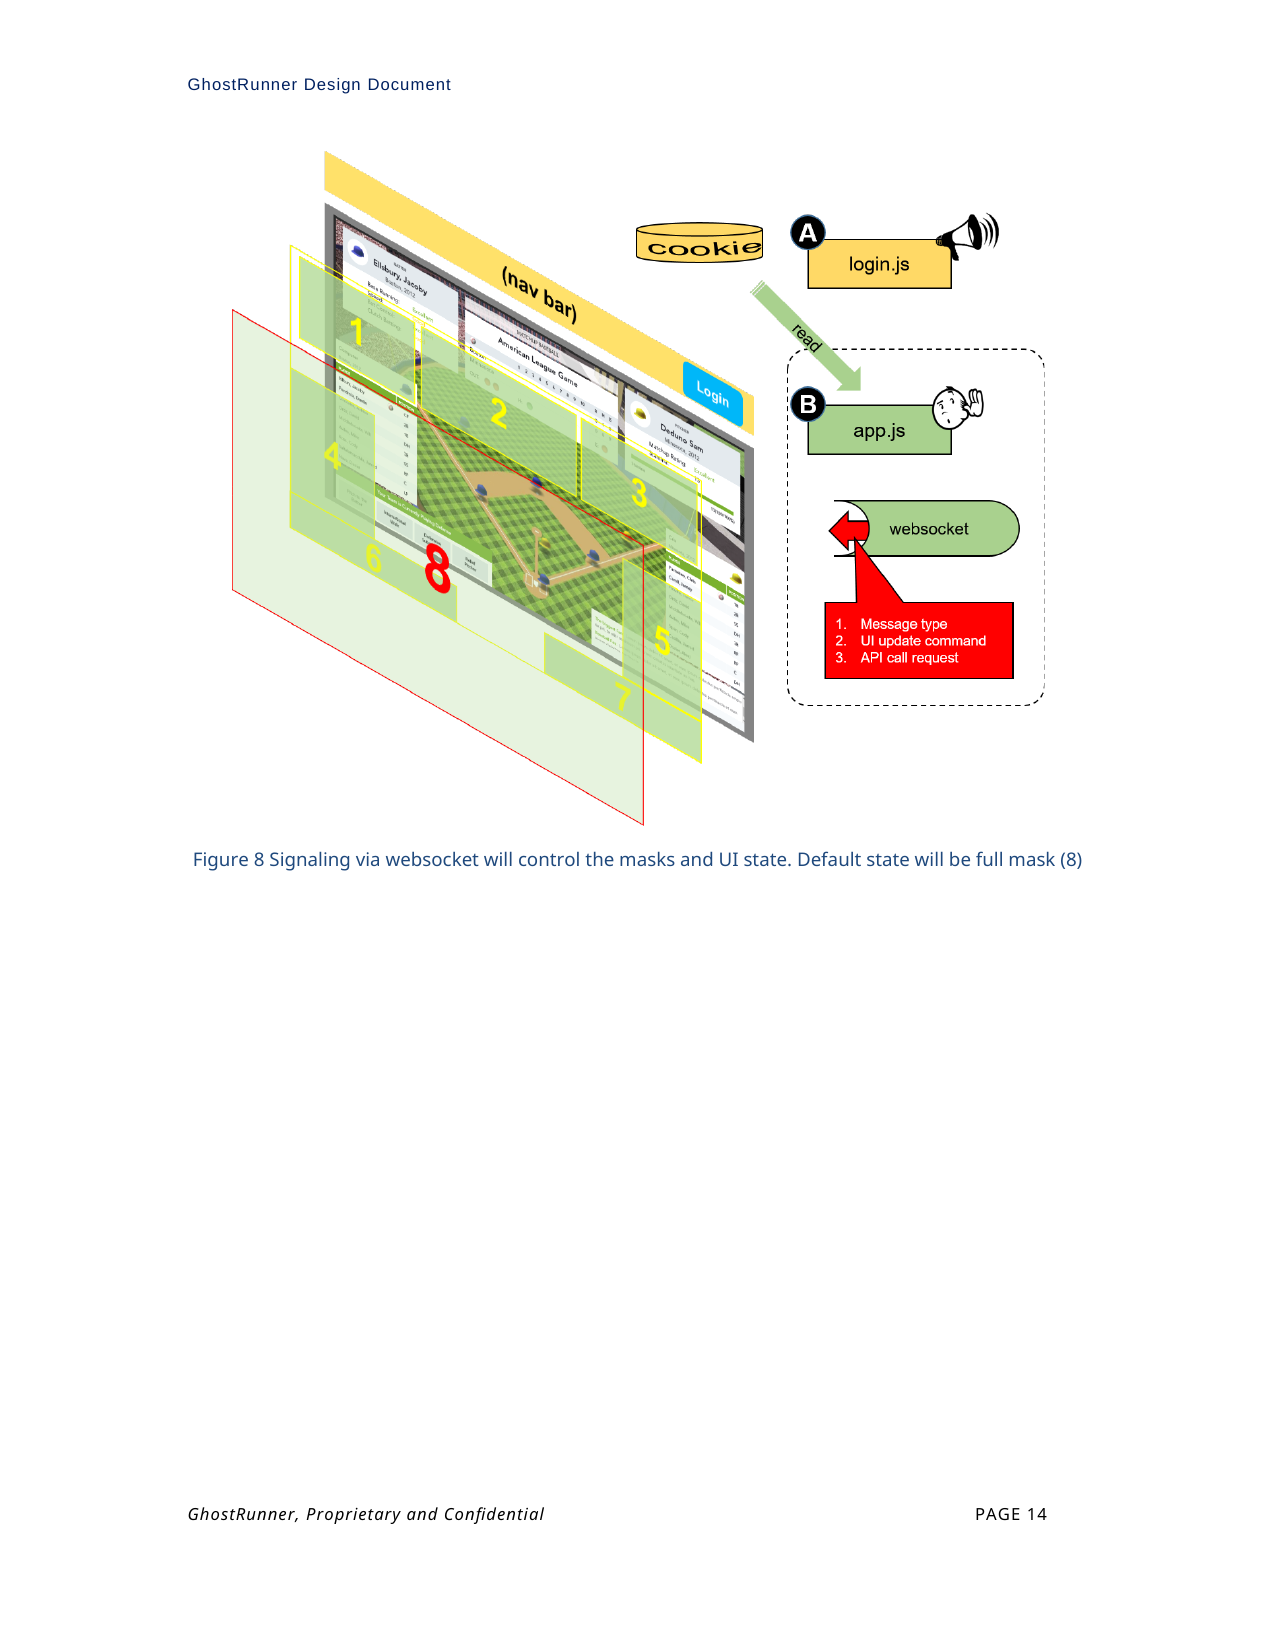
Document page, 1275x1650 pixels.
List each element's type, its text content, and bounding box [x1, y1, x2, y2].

text Figure 8 Signaling via websocket will control the masks and UI state. Default state will be full mask (8) [187, 846, 1087, 872]
picture [230, 150, 1045, 827]
